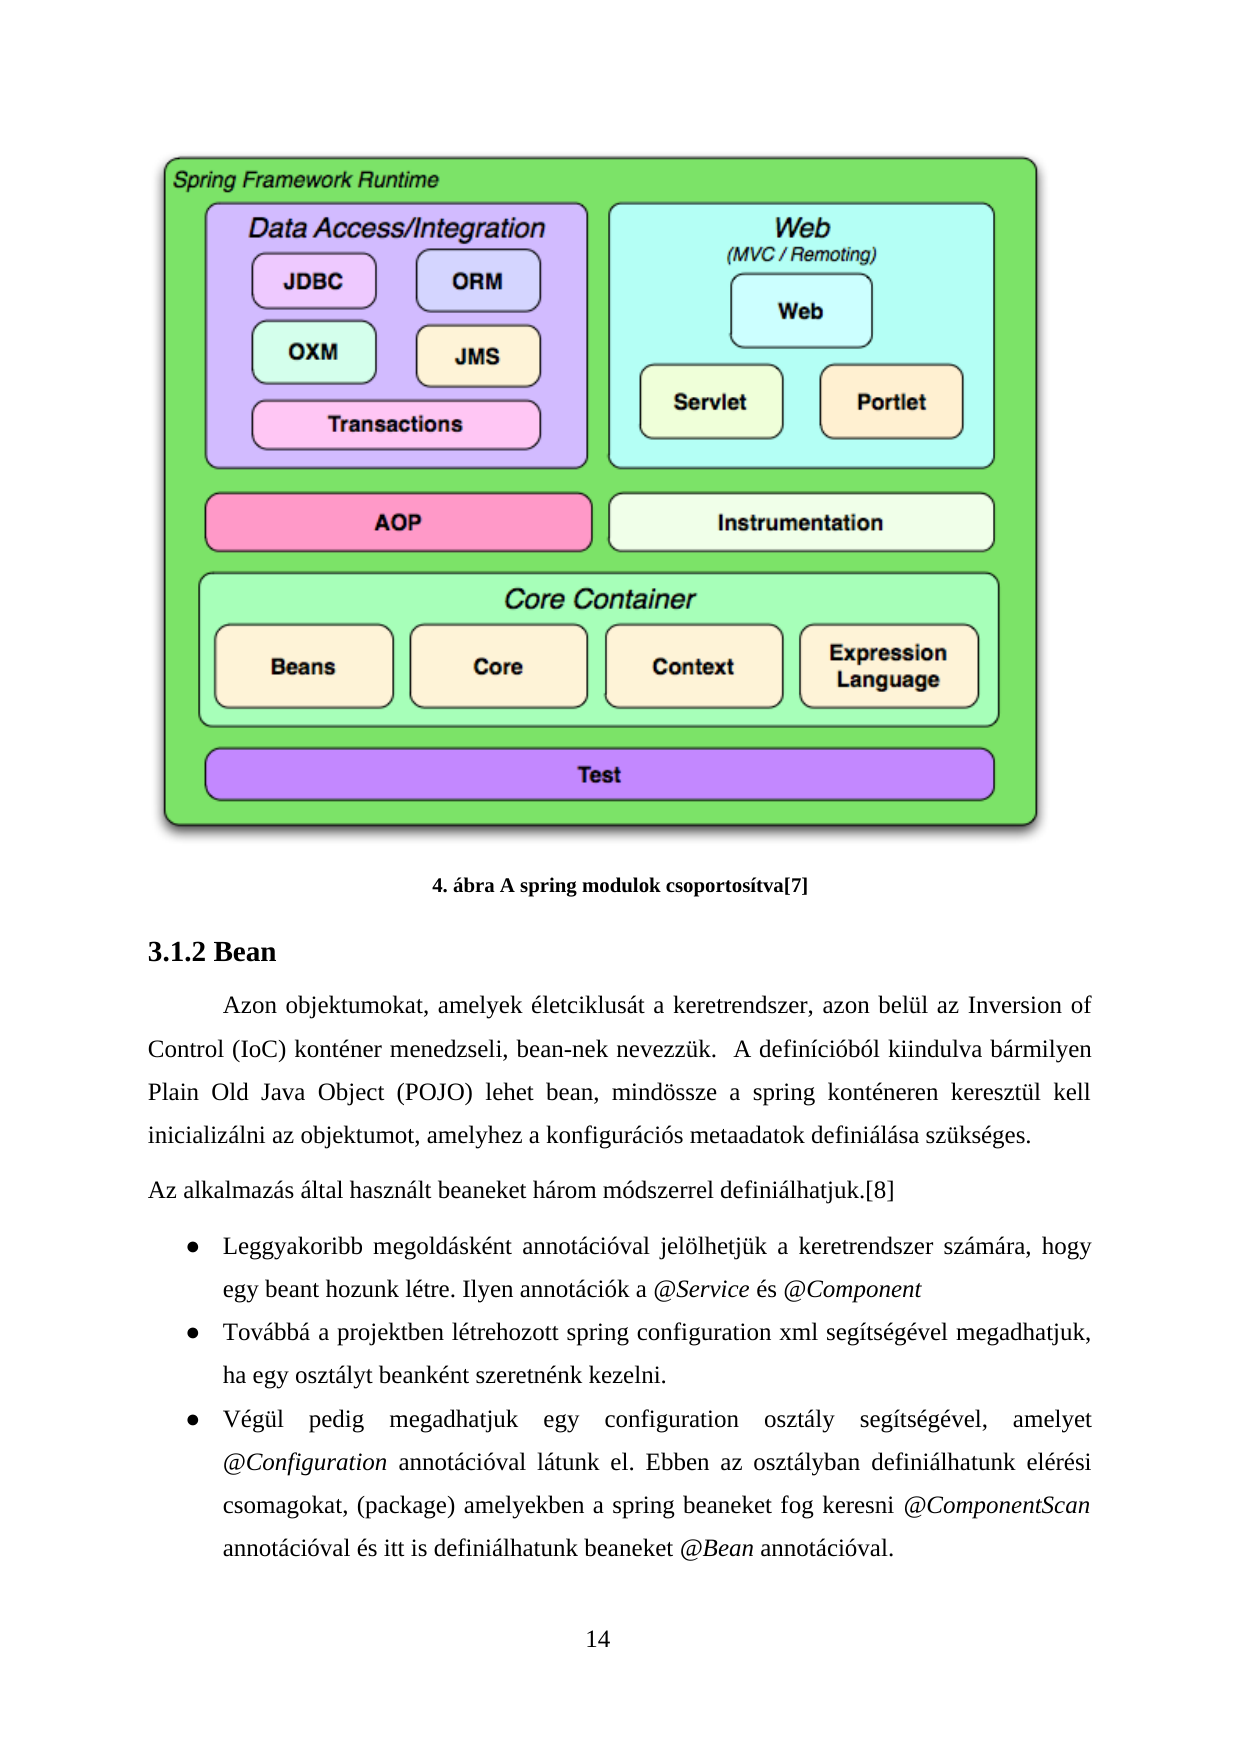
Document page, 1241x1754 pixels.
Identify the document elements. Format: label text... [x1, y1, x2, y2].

text Az alkalmazás által használt beaneket három módszerrel definiálhatjuk.[] [148, 1176, 1092, 1204]
list Leggyakoribb megoldásként annotációval jelölhetjük a keretrendszer számára, hogy egy beant hozunk létre. Ilyen annotációk a @Service és @Component [185, 1231, 1092, 1303]
list Végül pedig megadhatjuk egy configuration osztály segítségével, amelyet @Configuration annotációval látunk el. Ebben az osztályban definiálhatunk elérési csomagokat, (package) amelyekben a spring beaneket fog keresni @ComponentScan annotációval és itt is definiálhatunk beaneket @Bean annotációval. [185, 1404, 1092, 1562]
subtitle Bean [148, 934, 1092, 968]
text Azon objektumokat, amelyek életciklusát a keretrendszer, azon belül az Inversion of Control (IoC) konténer menedzseli, bean-nek nevezzük. A definícióból kiindulva bármilyen Plain Old Java Object (POJO) lehet bean, mindössze a spring konténeren keresztül kell inicializálni az objektumot, amelyhez a konfigurációs metaadatok definiálása szükséges. [148, 991, 1092, 1149]
picture [147, 147, 1053, 847]
list Továbbá a projektben létrehozott spring configuration xml segítségével megadhatjuk, ha egy osztályt beanként szeretnénk kezelni. [185, 1317, 1092, 1389]
